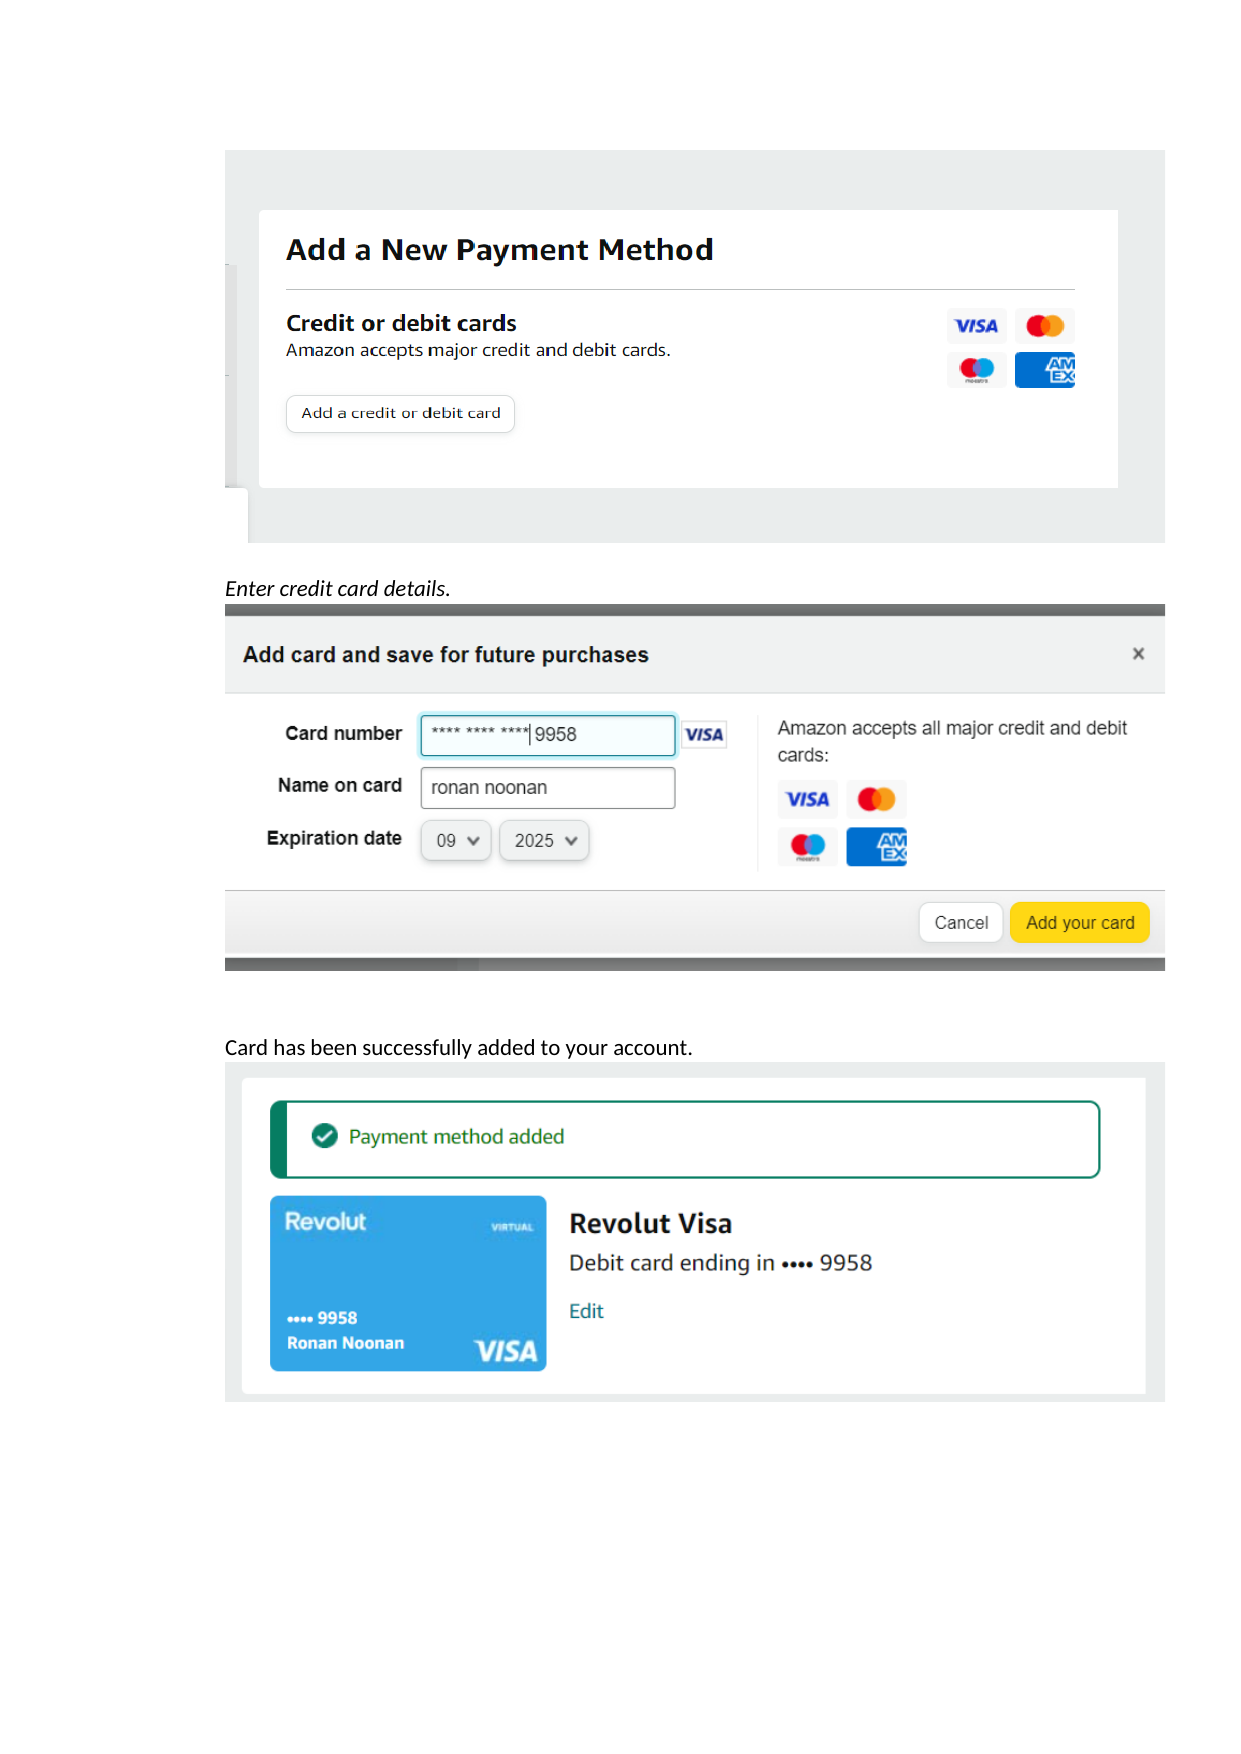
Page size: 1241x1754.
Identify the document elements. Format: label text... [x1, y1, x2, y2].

list Enter credit card details. [225, 574, 1090, 603]
picture [225, 1062, 1166, 1402]
list Card has been successfully added to your account. [225, 1033, 1090, 1061]
picture [225, 150, 1166, 543]
picture [225, 604, 1166, 971]
